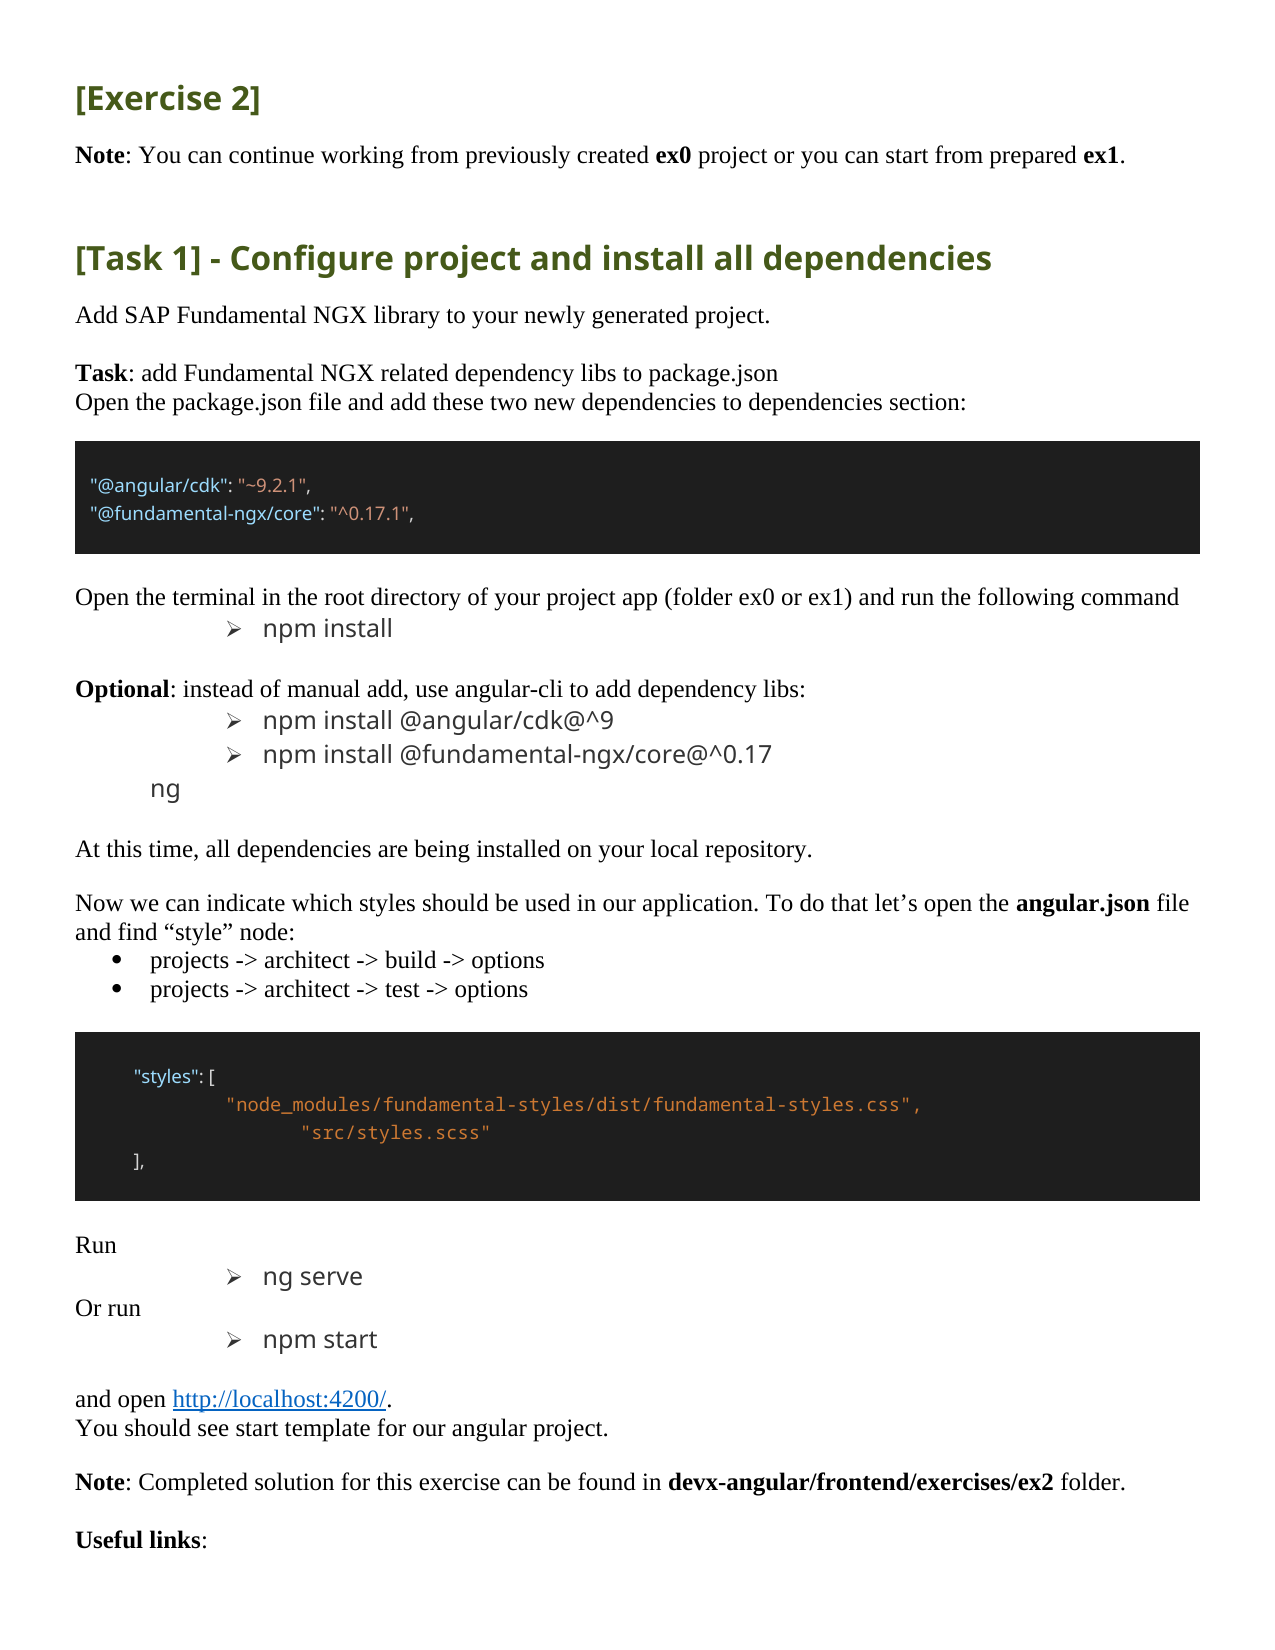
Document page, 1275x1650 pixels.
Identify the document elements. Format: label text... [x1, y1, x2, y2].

list npm install @angular/cdk@^9 [225, 703, 1200, 737]
text Open the terminal in the root directory of your project app (folder ex0 or ex1) and run the following command [75, 582, 1200, 611]
text Note: Completed solution for this exercise can be found in devx-angular/frontend/exercises/ex2 folder. [75, 1467, 1200, 1496]
text [Task 1] - Configure project and install all dependencies [75, 235, 1200, 280]
text [Exercise 2] [75, 75, 1200, 120]
text Task: add Fundamental NGX related dependency libs to package.json [75, 358, 1200, 387]
list ng serve [225, 1258, 1200, 1293]
text "node_modules/fundamental-styles/dist/fundamental-styles.css", "src/styles.scss" [75, 1088, 1200, 1145]
list npm install [225, 611, 1200, 645]
list npm install @fundamental-ngx/core@^0.17 [225, 737, 1200, 771]
text Or run [75, 1293, 1200, 1321]
text ng [150, 771, 1200, 805]
text Open the package.json file and add these two new dependencies to dependencies section: [75, 387, 1200, 416]
text "@angular/cdk": "~9.2.1", [75, 469, 1200, 497]
text Note: You can continue working from previously created ex0 project or you can start from prepared ex1. [75, 141, 1200, 169]
text ], [75, 1145, 1200, 1173]
text "@fundamental-ngx/core": "^0.17.1", [75, 497, 1200, 526]
text You should see start template for our angular project. [75, 1413, 1200, 1442]
list projects -> architect -> test -> options [112, 974, 1200, 1003]
list projects -> architect -> build -> options [112, 945, 1200, 974]
text Useful links: [75, 1525, 1200, 1553]
text Add SAP Fundamental NGX library to your newly generated project. [75, 301, 1200, 329]
list npm start [225, 1321, 1200, 1355]
text At this time, all dependencies are being installed on your local repository. [75, 834, 1200, 862]
text Now we can indicate which styles should be used in our application. To do that let’s open the angular.json file and find “style” node: [75, 888, 1200, 945]
text Optional: instead of manual add, use angular-cli to add dependency libs: [75, 674, 1200, 703]
text "styles": [ [75, 1060, 1200, 1088]
text and open http://localhost:4200/. [75, 1384, 1200, 1413]
text Run [75, 1230, 1200, 1258]
